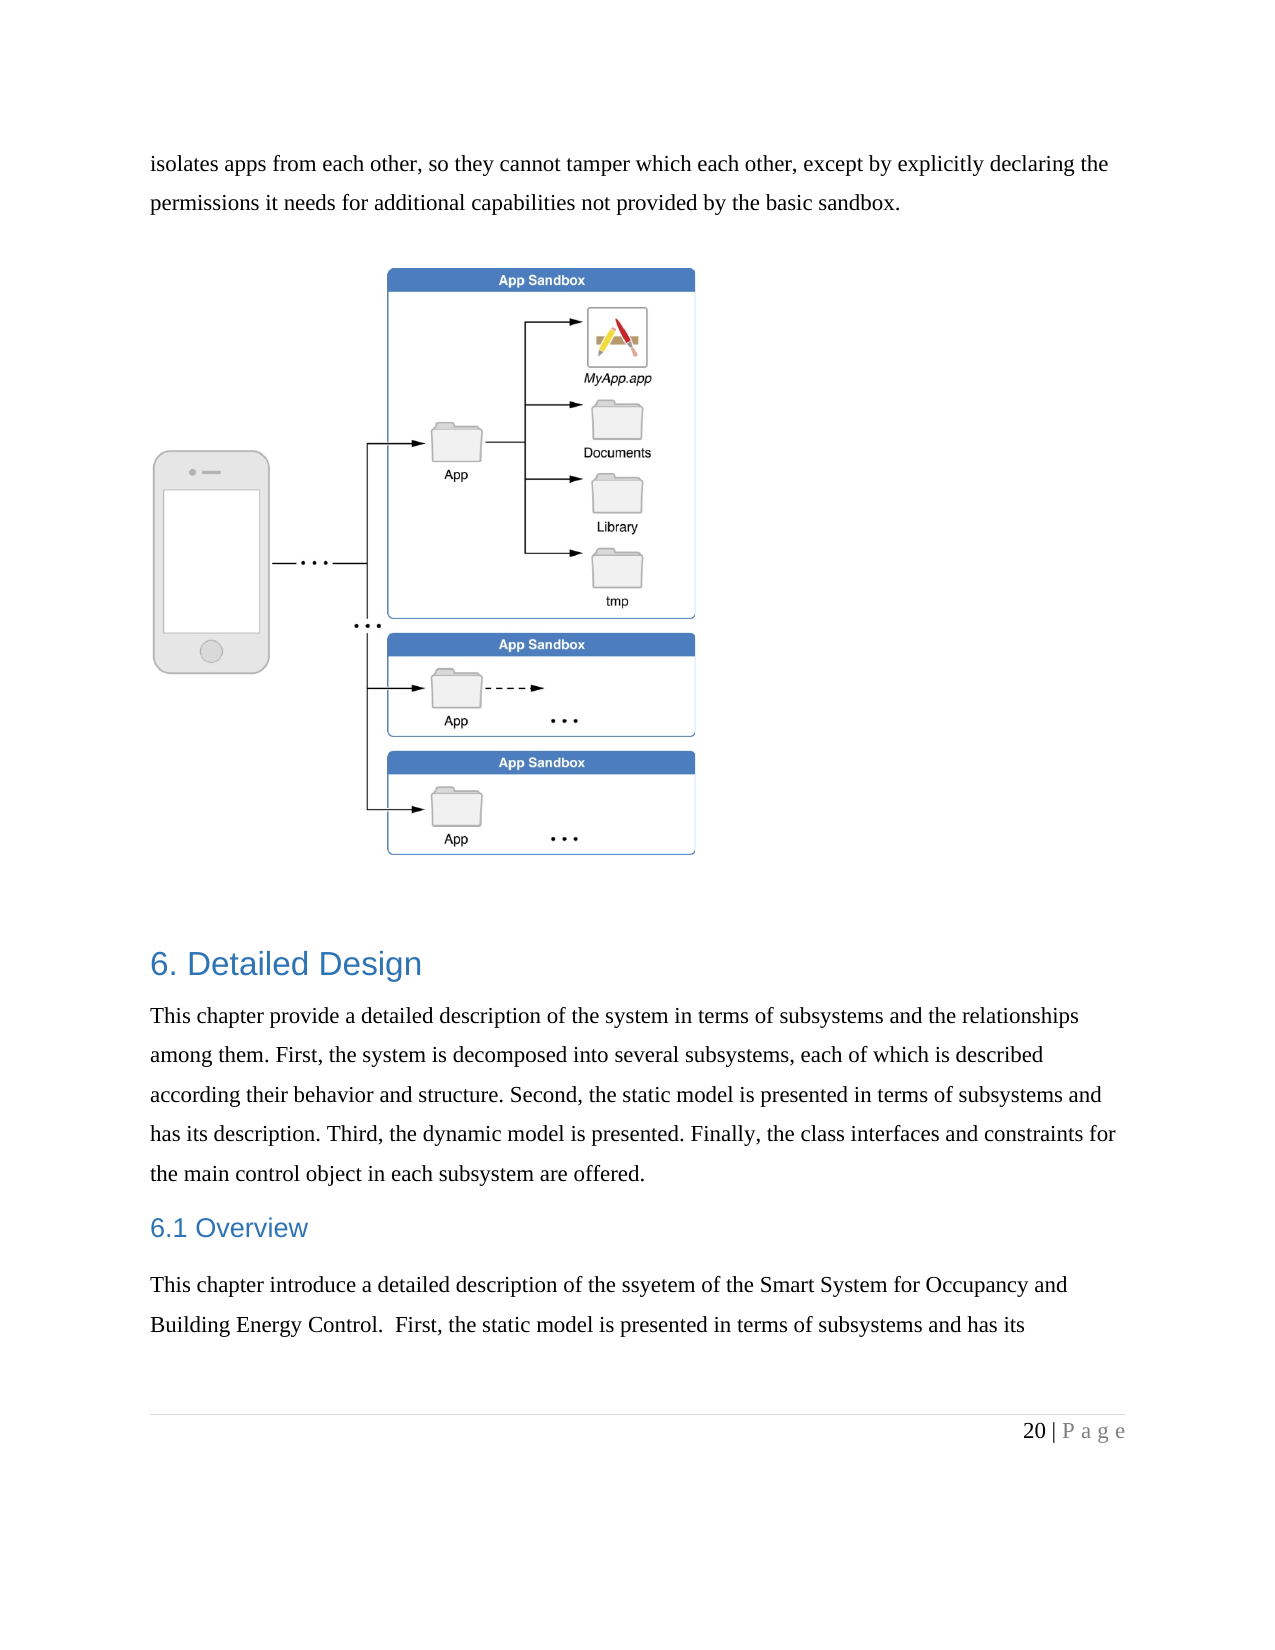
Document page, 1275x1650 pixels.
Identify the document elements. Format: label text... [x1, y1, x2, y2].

subtitle 6. Detailed Design [150, 944, 1125, 983]
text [150, 150, 1125, 216]
picture [150, 268, 696, 855]
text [150, 1271, 1125, 1337]
text 6.1 Overview [150, 1212, 1125, 1243]
text This chapter provide a detailed description of the system in terms of subsystems and the relationships among them. First, the system is decomposed into several subsystems, each of which is described according their behavior and structure. Second, the static model is presented in terms of subsystems and has its description. Third, the dynamic model is presented. Finally, the class interfaces and constraints for the main control object in each subsystem are offered. [150, 1002, 1125, 1186]
